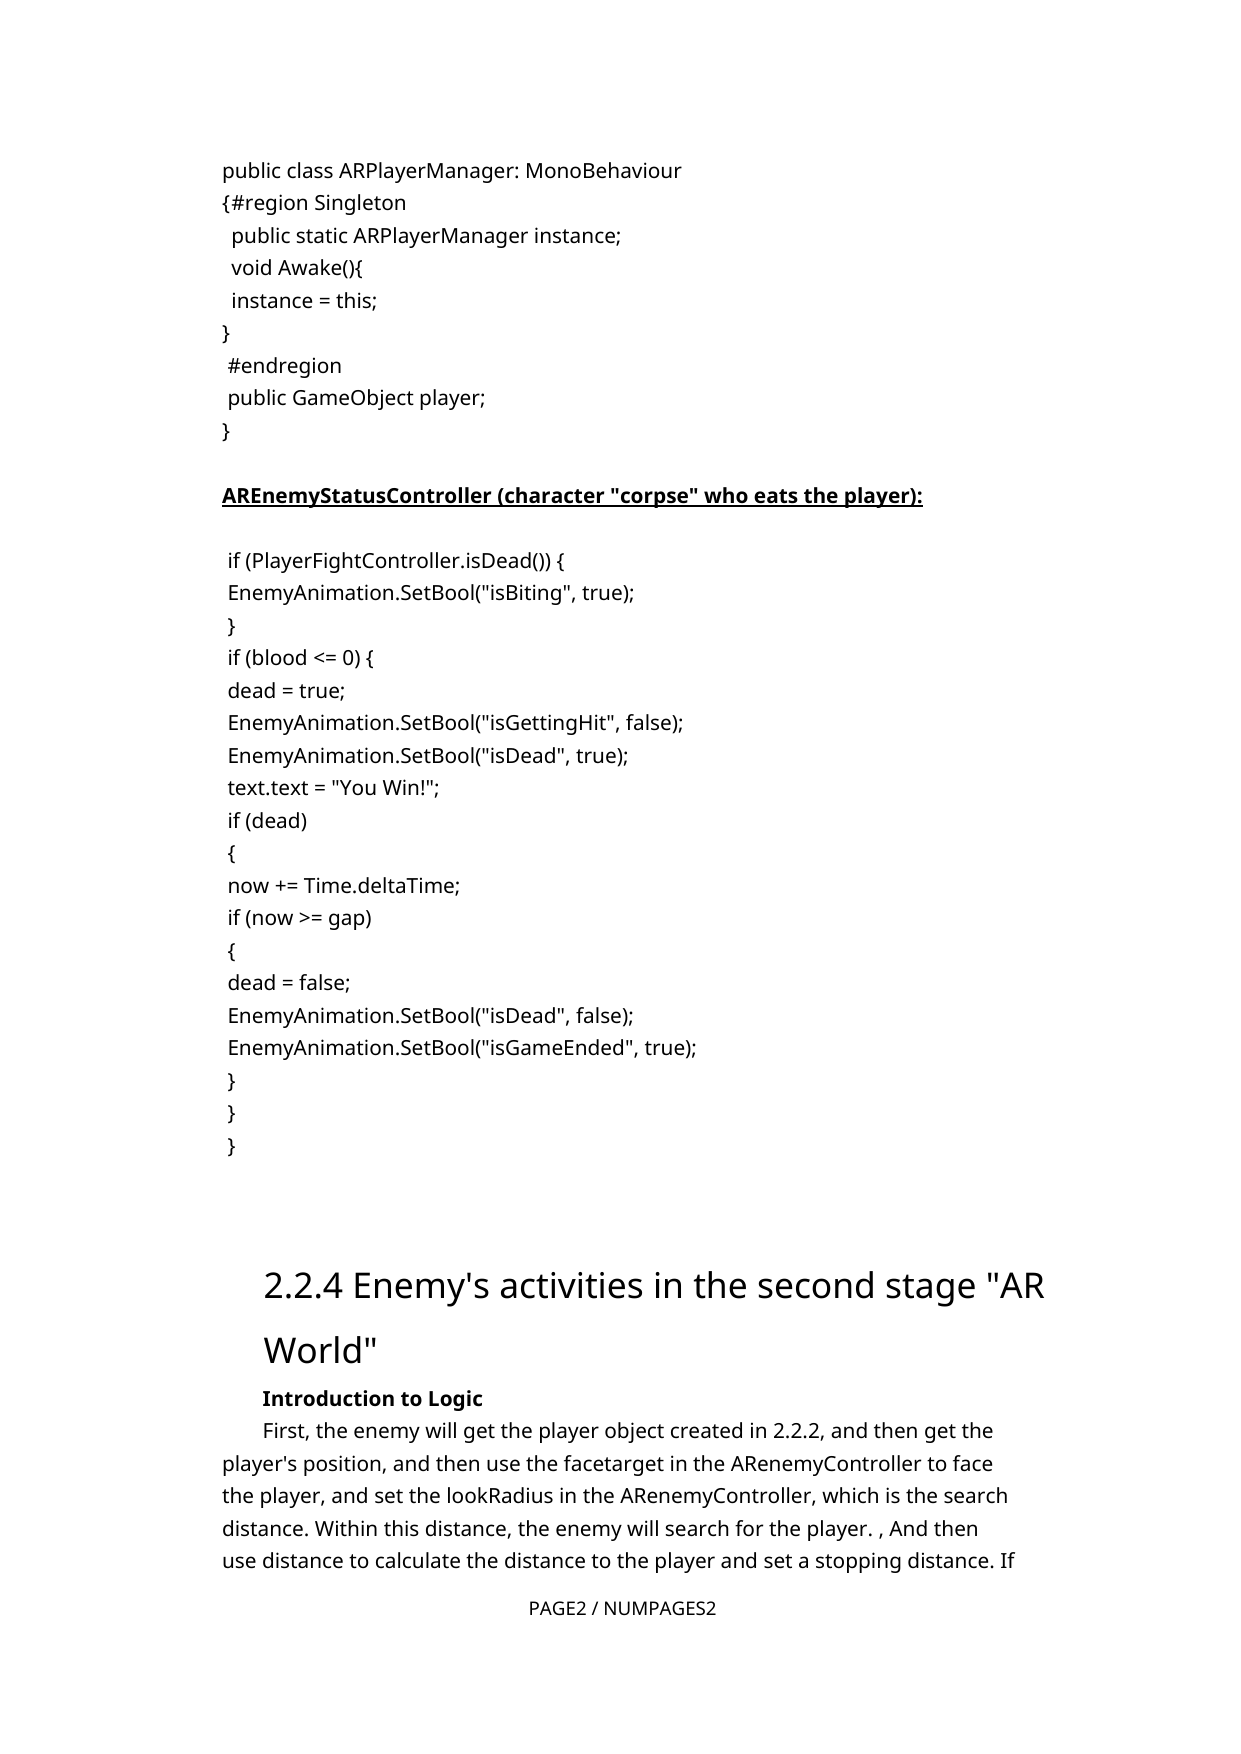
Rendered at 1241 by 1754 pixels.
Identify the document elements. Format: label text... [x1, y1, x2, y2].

subtitle 2.2.4 Enemy's activities in the second stage "AR World" [263, 1252, 1053, 1382]
text EnemyAnimation.SetBool("isDead", false); [222, 999, 1018, 1032]
text Introduction to Logic [222, 1382, 1018, 1414]
text { #region Singleton [222, 187, 1018, 219]
text AREnemyStatusController (character "corpse" who eats the player): [222, 479, 1018, 512]
text } [222, 317, 1018, 349]
text } [222, 609, 1018, 642]
text text.text = "You Win!"; [222, 772, 1018, 804]
text public static ARPlayerManager instance; [222, 219, 1018, 252]
text #endregion [222, 349, 1018, 382]
text EnemyAnimation.SetBool("isBiting", true); [222, 577, 1018, 609]
text { [222, 837, 1018, 869]
text if (blood <= 0) { [222, 642, 1018, 674]
text if (PlayerFightController.isDead()) { [222, 544, 1018, 577]
text } [222, 1064, 1018, 1097]
text dead = false; [222, 967, 1018, 999]
text dead = true; [222, 674, 1018, 707]
text public class ARPlayerManager: MonoBehaviour [222, 154, 1018, 187]
text { [222, 934, 1018, 967]
text if (dead) [222, 804, 1018, 837]
text instance = this; [222, 284, 1018, 317]
text public GameObject player; [222, 382, 1018, 414]
text now += Time.deltaTime; [222, 869, 1018, 902]
text void Awake(){ [222, 252, 1018, 284]
text if (now >= gap) [222, 902, 1018, 934]
text } [222, 1097, 1018, 1129]
text } [222, 414, 1018, 447]
text EnemyAnimation.SetBool("isDead", true); [222, 739, 1018, 772]
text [222, 1414, 1018, 1577]
text } [222, 1129, 1018, 1162]
text EnemyAnimation.SetBool("isGameEnded", true); [222, 1032, 1018, 1064]
text EnemyAnimation.SetBool("isGettingHit", false); [222, 707, 1018, 739]
